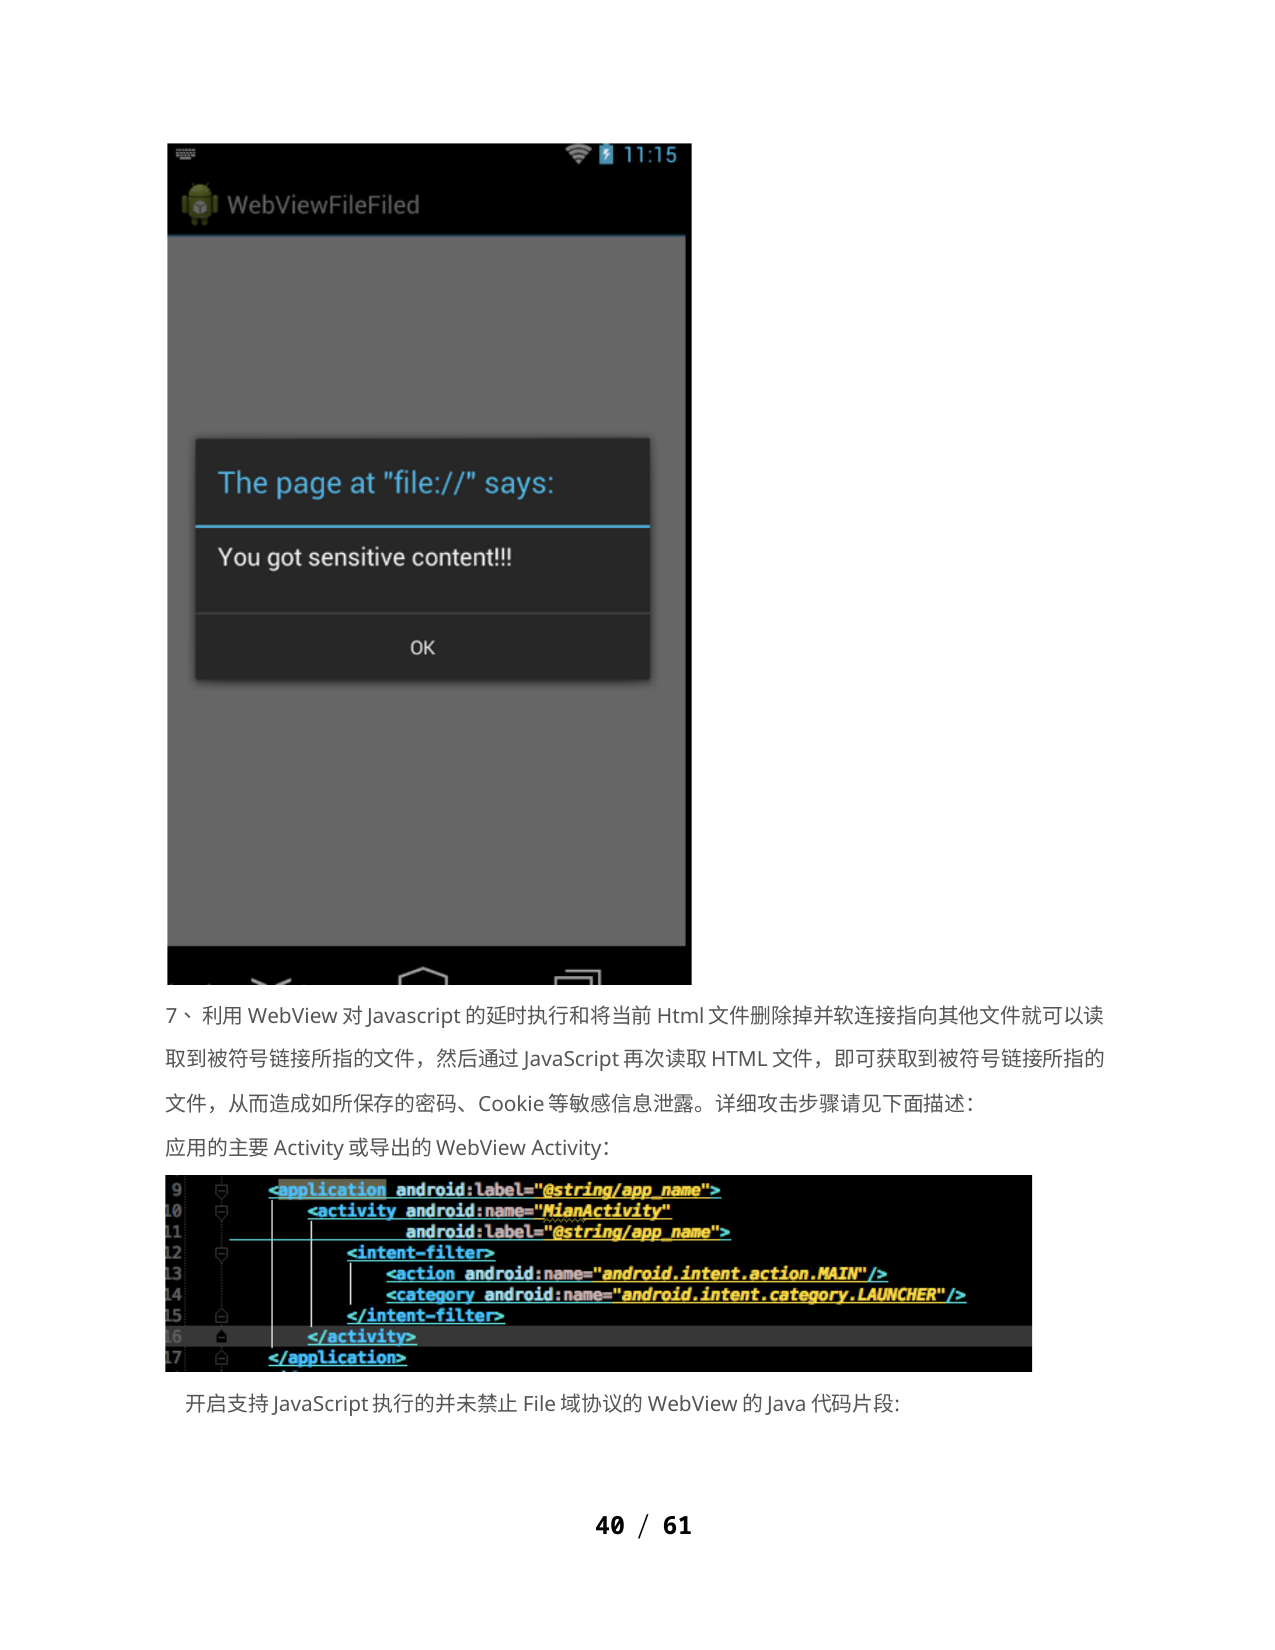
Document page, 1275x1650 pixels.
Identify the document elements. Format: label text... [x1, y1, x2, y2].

picture [165, 141, 692, 985]
picture [165, 1175, 1033, 1372]
list 利用WebView对Javascript的延时执行和将当前Html文件删除掉并软连接指向其他文件就可以读取到被符号链接所指的文件，然后通过JavaScript再次读取HTML文件，即可获取到被符号链接所指的文件，从而造成如所保存的密码、Cookie等敏感信息泄露。详细攻击步骤请见下面描述： [165, 1001, 1109, 1118]
text 开启支持JavaScript执行的并未禁止File域协议的WebView的Java代码片段: [165, 1389, 1109, 1417]
text 应用的主要Activity或导出的WebView Activity： [165, 1133, 1109, 1161]
